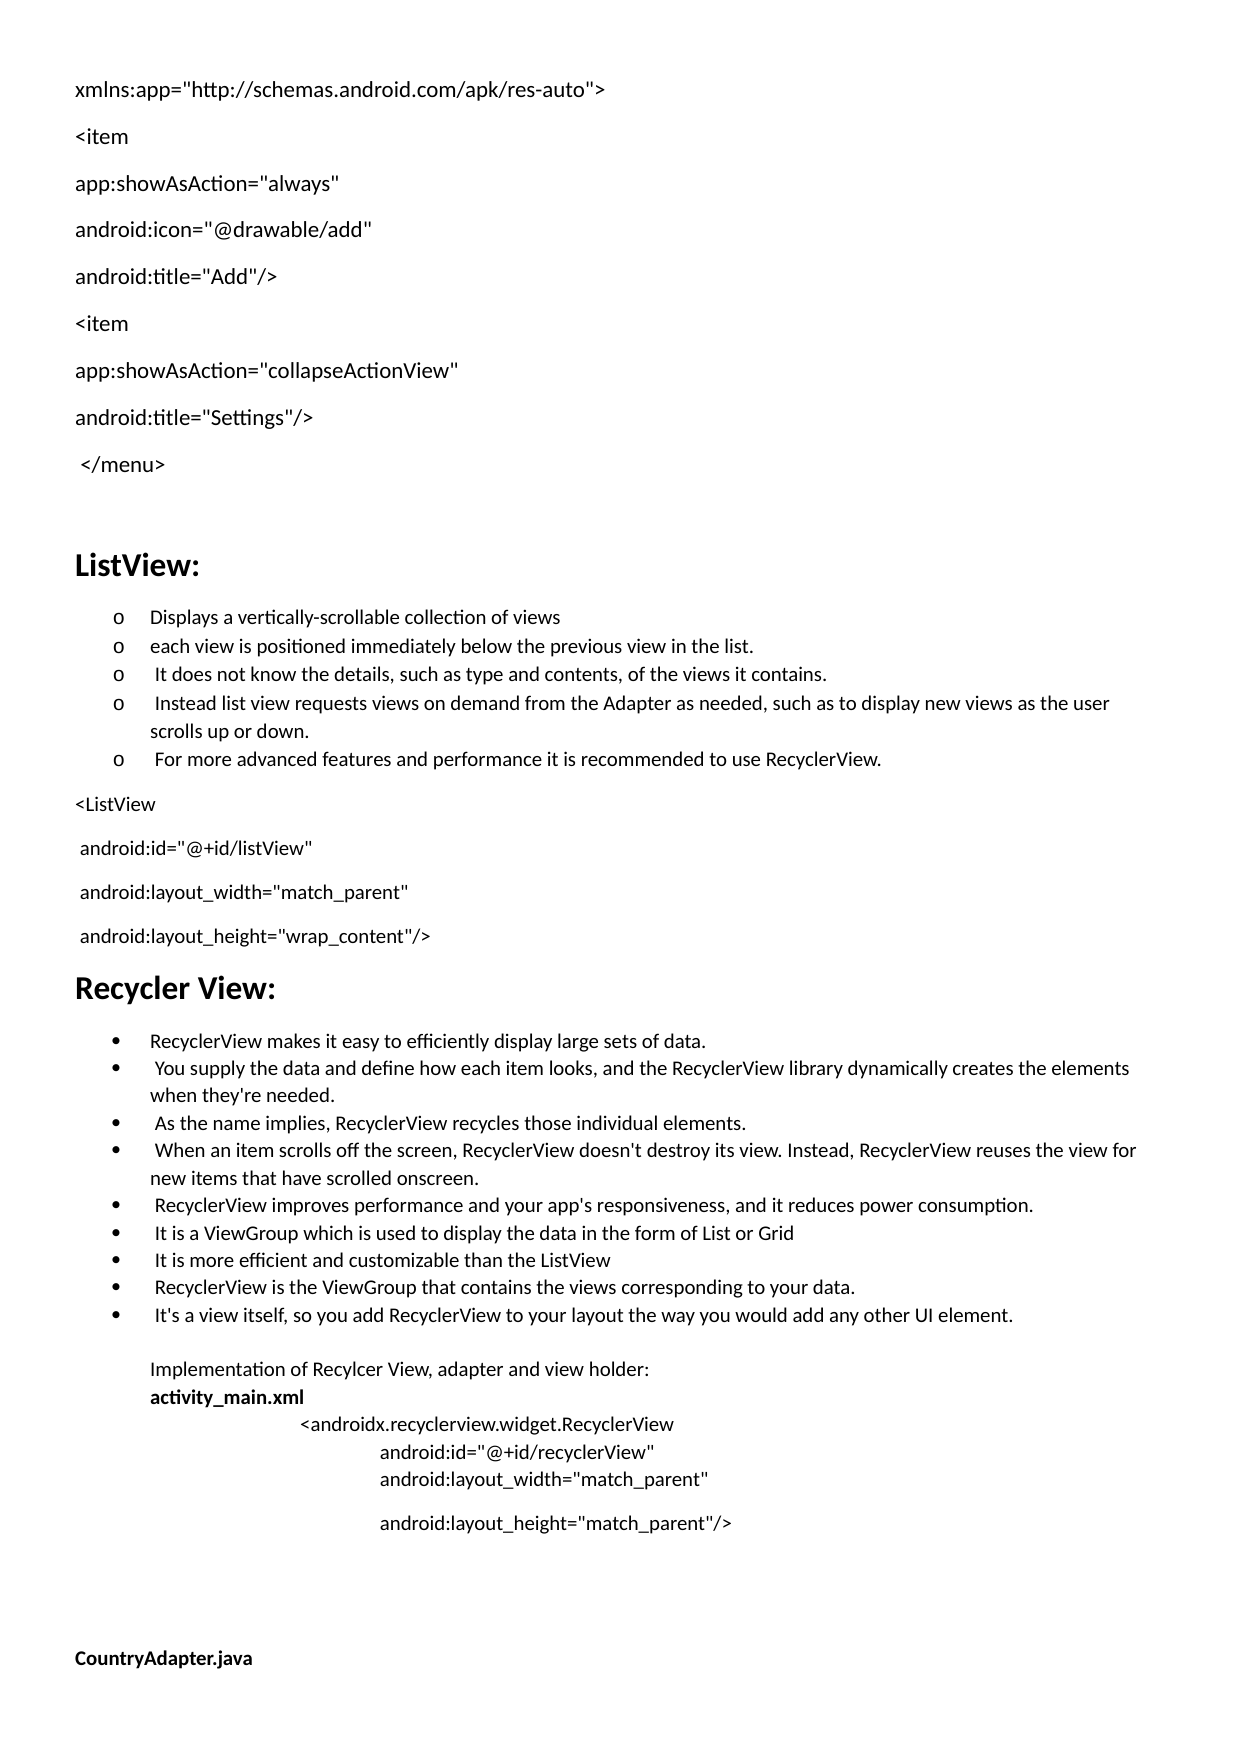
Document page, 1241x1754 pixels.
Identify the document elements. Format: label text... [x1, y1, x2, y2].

list activity_main.xml [150, 1384, 1165, 1409]
list RecyclerView is the ViewGroup that contains the views corresponding to your data. [112, 1274, 1165, 1300]
text android:layout_height="match_parent"/> [300, 1510, 1165, 1536]
list For more advanced features and performance it is recommended to use RecyclerView. [112, 746, 1165, 772]
text <item [75, 309, 1165, 337]
text xmlns:app="http://schemas.android.com/apk/res-auto"> [75, 75, 1165, 103]
text app:showAsAction="collapseActionView" [75, 356, 1165, 384]
list each view is positioned immediately below the previous view in the list. [112, 633, 1165, 659]
list It does not know the details, such as type and contents, of the views it contains. [112, 661, 1165, 688]
text <item [75, 122, 1165, 150]
text android:title="Settings"/> [75, 403, 1165, 431]
list RecyclerView makes it easy to efficiently display large sets of data. [112, 1028, 1165, 1053]
text ListView: [75, 544, 1165, 584]
list <androidx.recyclerview.widget.RecyclerView [150, 1411, 1165, 1437]
list When an item scrolls off the screen, RecyclerView doesn't destroy its view. Instead, RecyclerView reuses the view for new items that have scrolled onscreen. [112, 1137, 1165, 1190]
text android:title="Add"/> [75, 262, 1165, 291]
list android:id="@+id/recyclerView" [300, 1439, 1165, 1464]
text CountryAdapter.java [75, 1645, 1165, 1671]
text android:layout_height="wrap_content"/> [75, 923, 1165, 949]
text app:showAsAction="always" [75, 169, 1165, 197]
list Displays a vertically-scrollable collection of views [112, 604, 1165, 631]
text Recycler View: [75, 967, 1165, 1008]
list Instead list view requests views on demand from the Adapter as needed, such as to display new views as the user scrolls up or down. [112, 690, 1165, 744]
text android:layout_width="match_parent" [75, 879, 1165, 904]
text android:id="@+id/listView" [75, 835, 1165, 861]
list android:layout_width="match_parent" [300, 1466, 1165, 1492]
text </menu> [75, 450, 1165, 478]
list You supply the data and define how each item looks, and the RecyclerView library dynamically creates the elements when they're needed. [112, 1055, 1165, 1108]
list As the name implies, RecyclerView recycles those individual elements. [112, 1110, 1165, 1136]
list It is more efficient and customizable than the ListView [112, 1247, 1165, 1272]
list It is a ViewGroup which is used to display the data in the form of List or Grid [112, 1220, 1165, 1245]
list It's a view itself, so you add RecyclerView to your layout the way you would add any other UI element. [112, 1302, 1165, 1327]
text android:icon="@drawable/add" [75, 216, 1165, 244]
list Implementation of Recylcer View, adapter and view holder: [150, 1357, 1165, 1382]
list RecyclerView improves performance and your app's responsiveness, and it reduces power consumption. [112, 1192, 1165, 1218]
text <ListView [75, 791, 1165, 816]
